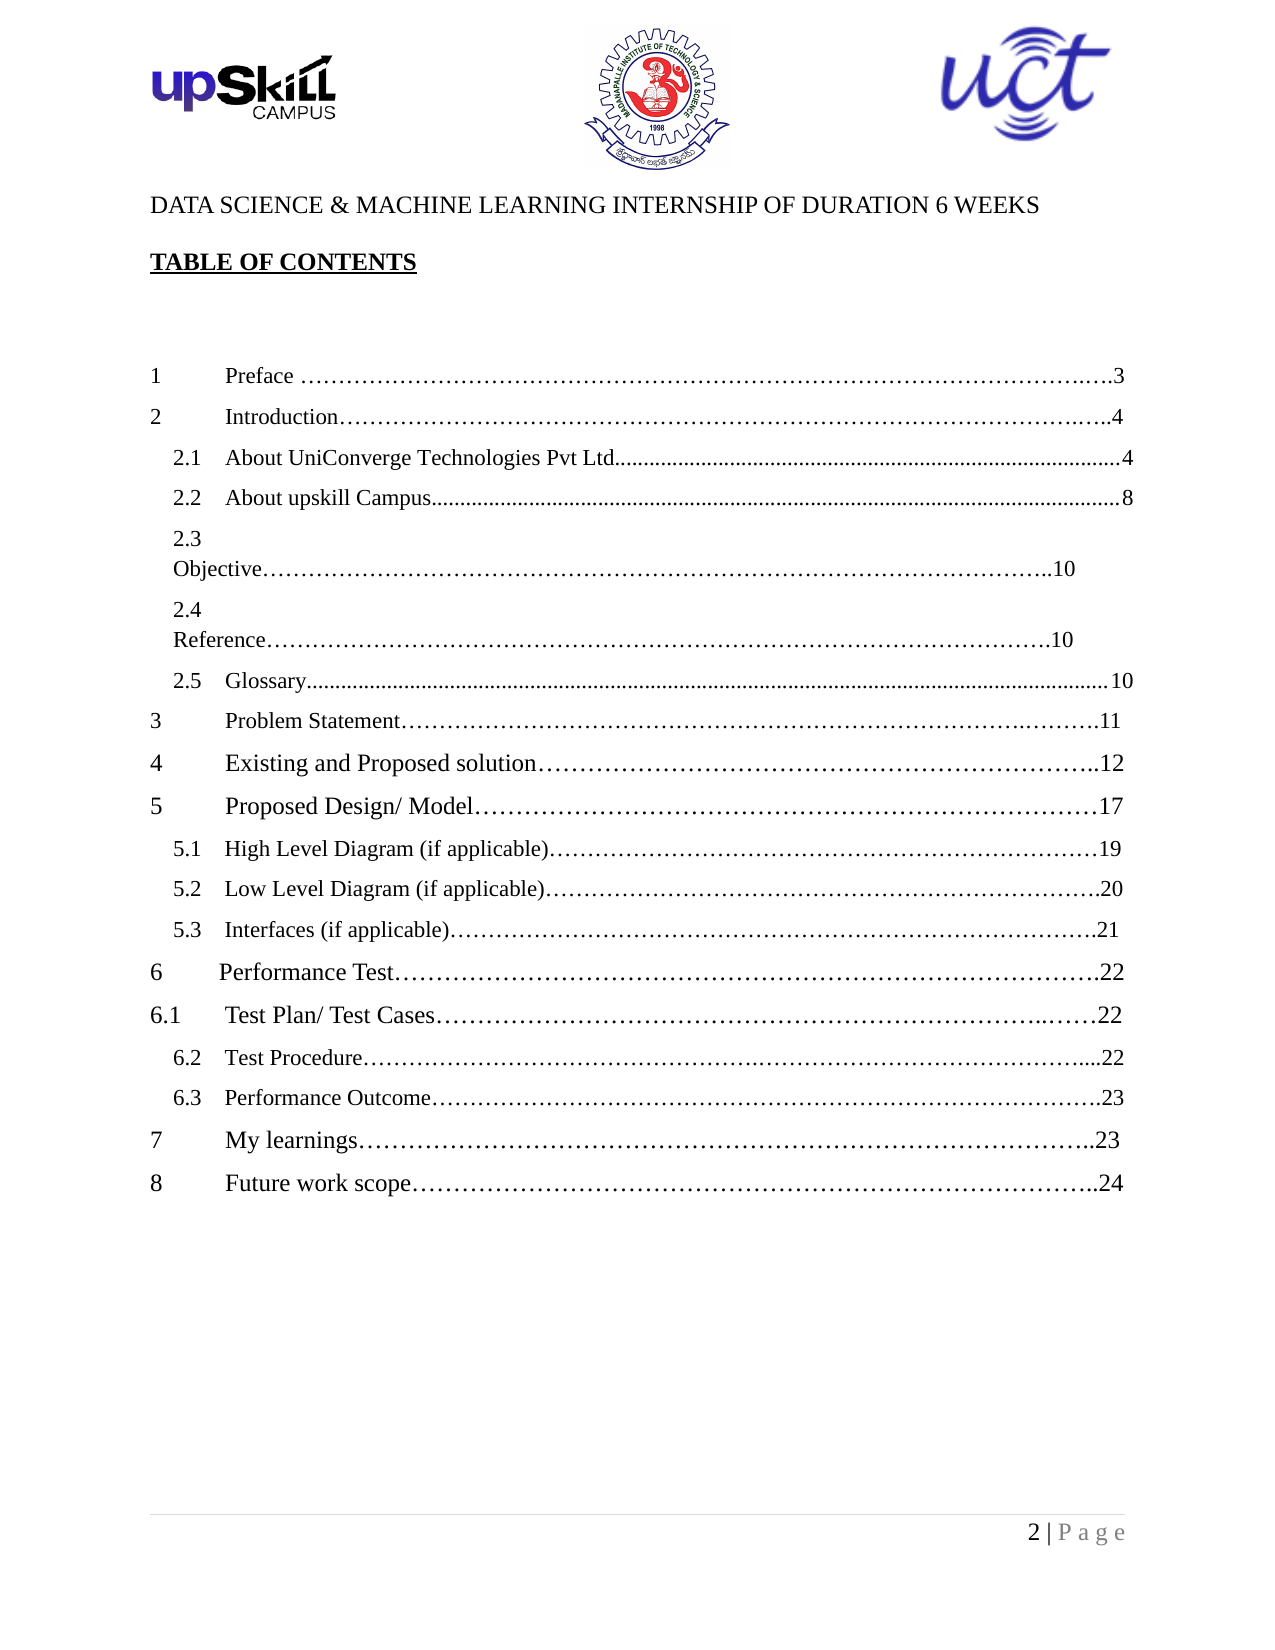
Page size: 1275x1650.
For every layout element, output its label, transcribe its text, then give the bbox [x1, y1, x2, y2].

text 5 Proposed Design/ Model…………………………………………………………………17 [150, 791, 1125, 820]
picture [584, 26, 732, 170]
picture [121, 42, 367, 123]
text 2 Introduction…………………………………………………………………………………….…..4 [150, 403, 1125, 429]
text 5.2 Low Level Diagram (if applicable)……………………………………………………………….20 [173, 875, 1125, 902]
text 2.4 Reference………………………………………………………………………………………….10 [173, 596, 1125, 652]
text 1 Preface ………………………………………………………………………………………….….3 [150, 362, 1125, 389]
text TABLE OF CONTENTS [150, 247, 1125, 276]
text 6.1 Test Plan/ Test Cases………………………………………………………………..……22 [150, 1000, 1125, 1029]
text 8 Future work scope………………………………………………………………………..24 [150, 1168, 1125, 1197]
text 6.2 Test Procedure…………………………………………….……………………………………....22 [173, 1043, 1125, 1070]
text 5.1 High Level Diagram (if applicable)………………………………………………………………19 [173, 835, 1125, 861]
text 6.3 Performance Outcome…………………………………………………………………………….23 [173, 1084, 1125, 1111]
text 2.3 Objective…………………………………………………………………………………………..10 [173, 525, 1125, 582]
text 7 My learnings……………………………………………………………………………..23 [150, 1125, 1125, 1153]
text 4 Existing and Proposed solution…………………………………………………………..12 [150, 748, 1125, 777]
picture [938, 17, 1117, 143]
text 2.2 About upskill Campus 8 [173, 484, 1125, 511]
text 5.3 Interfaces (if applicable)………………………………………………………………………….21 [173, 916, 1125, 942]
text 2.1 About UniConverge Technologies Pvt Ltd 4 [173, 444, 1125, 470]
text 3 Problem Statement……………………………………………………………………….……….11 [150, 707, 1125, 734]
text 6 Performance Test………………………………………………………………………….22 [150, 957, 1125, 985]
text 2.5 Glossary 10 [173, 667, 1125, 693]
